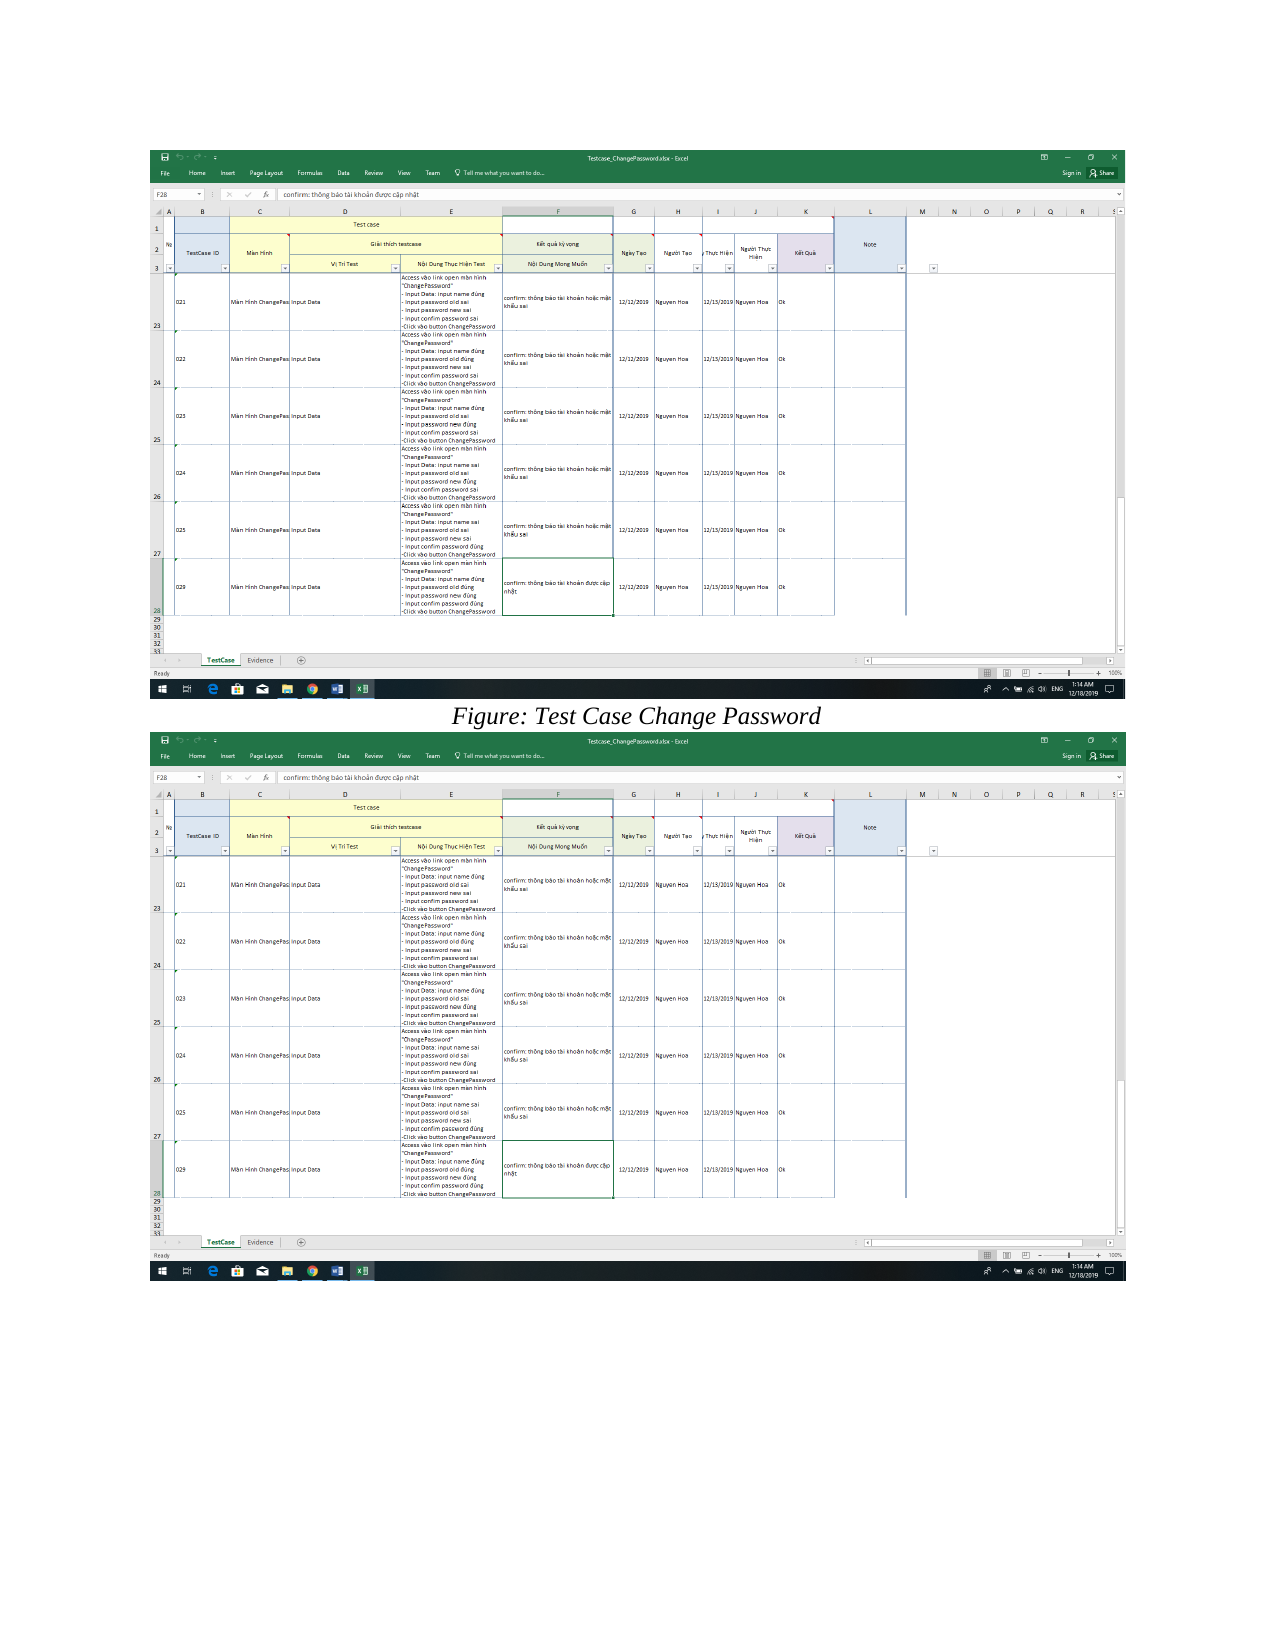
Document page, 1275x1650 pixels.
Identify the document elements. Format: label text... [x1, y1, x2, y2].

text Figure: Test Case Change Password [150, 699, 1125, 732]
picture [150, 150, 1125, 699]
picture [150, 732, 1126, 1281]
